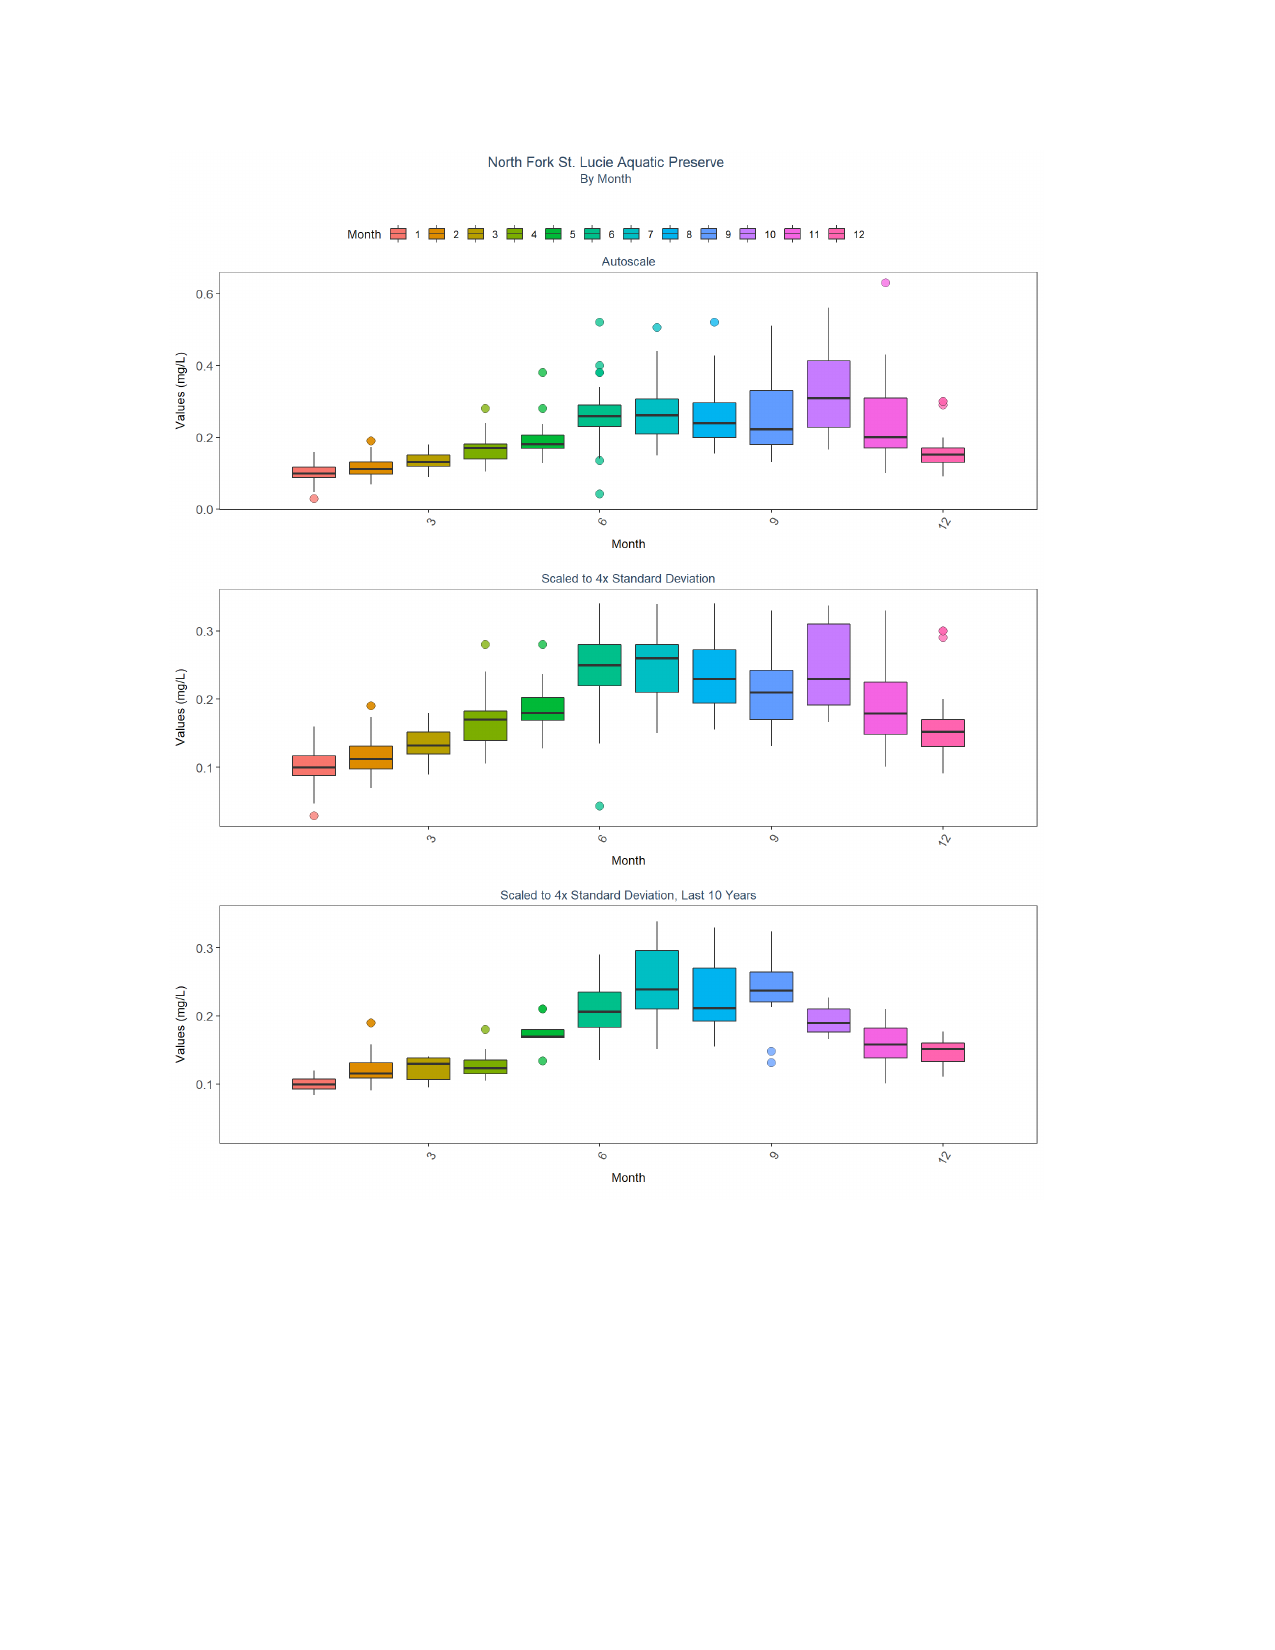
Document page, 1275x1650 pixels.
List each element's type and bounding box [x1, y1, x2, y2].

picture [168, 150, 1044, 1200]
